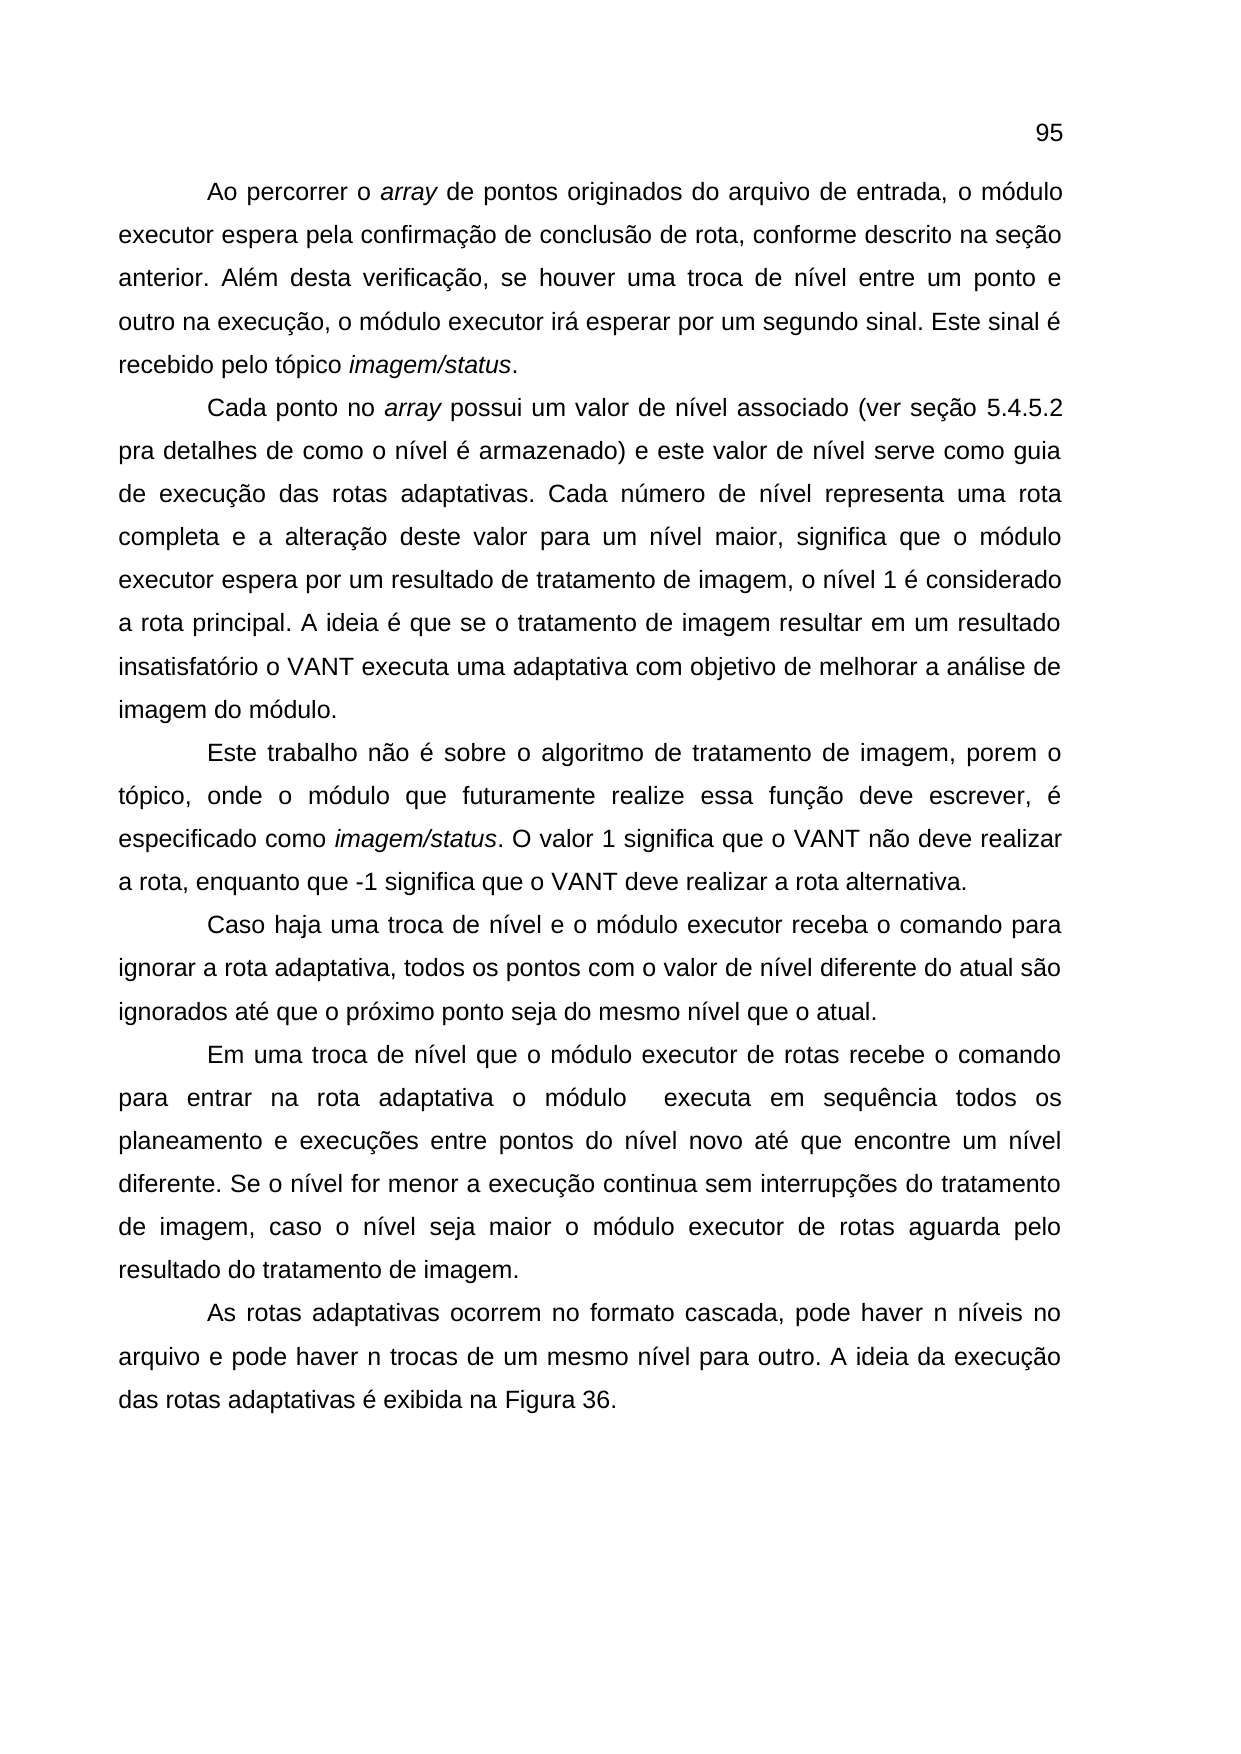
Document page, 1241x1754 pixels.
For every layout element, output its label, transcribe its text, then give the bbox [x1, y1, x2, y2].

text Este trabalho não é sobre o algoritmo de tratamento de imagem, porem o tópico, onde o módulo que futuramente realize essa função deve escrever, é especificado como imagem/status. O valor 1 significa que o VANT não deve realizar a rota, enquanto que -1 significa que o VANT deve realizar a rota alternativa. [118, 738, 1063, 896]
text Caso haja uma troca de nível e o módulo executor receba o comando para ignorar a rota adaptativa, todos os pontos com o valor de nível diferente do atual são ignorados até que o próximo ponto seja do mesmo nível que o atual. [118, 910, 1063, 1025]
text Ao percorrer o array de pontos originados do arquivo de entrada, o módulo executor espera pela confirmação de conclusão de rota, conforme descrito na seção anterior. Além desta verificação, se houver uma troca de nível entre um ponto e outro na execução, o módulo executor irá esperar por um segundo sinal. Este sinal é recebido pelo tópico imagem/status. [118, 177, 1063, 378]
text As rotas adaptativas ocorrem no formato cascada, pode haver n níveis no arquivo e pode haver n trocas de um mesmo nível para outro. A ideia da execução das rotas adaptativas é exibida na Figura 36. [118, 1298, 1063, 1413]
text Em uma troca de nível que o módulo executor de rotas recebe o comando para entrar na rota adaptativa o módulo executa em sequência todos os planeamento e execuções entre pontos do nível novo até que encontre um nível diferente. Se o nível for menor a execução continua sem interrupções do tratamento de imagem, caso o nível seja maior o módulo executor de rotas aguarda pelo resultado do tratamento de imagem. [118, 1040, 1063, 1284]
text Cada ponto no array possui um valor de nível associado (ver seção 5.4.5.2 pra detalhes de como o nível é armazenado) e este valor de nível serve como guia de execução das rotas adaptativas. Cada número de nível representa uma rota completa e a alteração deste valor para um nível maior, significa que o módulo executor espera por um resultado de tratamento de imagem, o nível 1 é considerado a rota principal. A ideia é que se o tratamento de imagem resultar em um resultado insatisfatório o VANT executa uma adaptativa com objetivo de melhorar a análise de imagem do módulo. [118, 393, 1063, 723]
